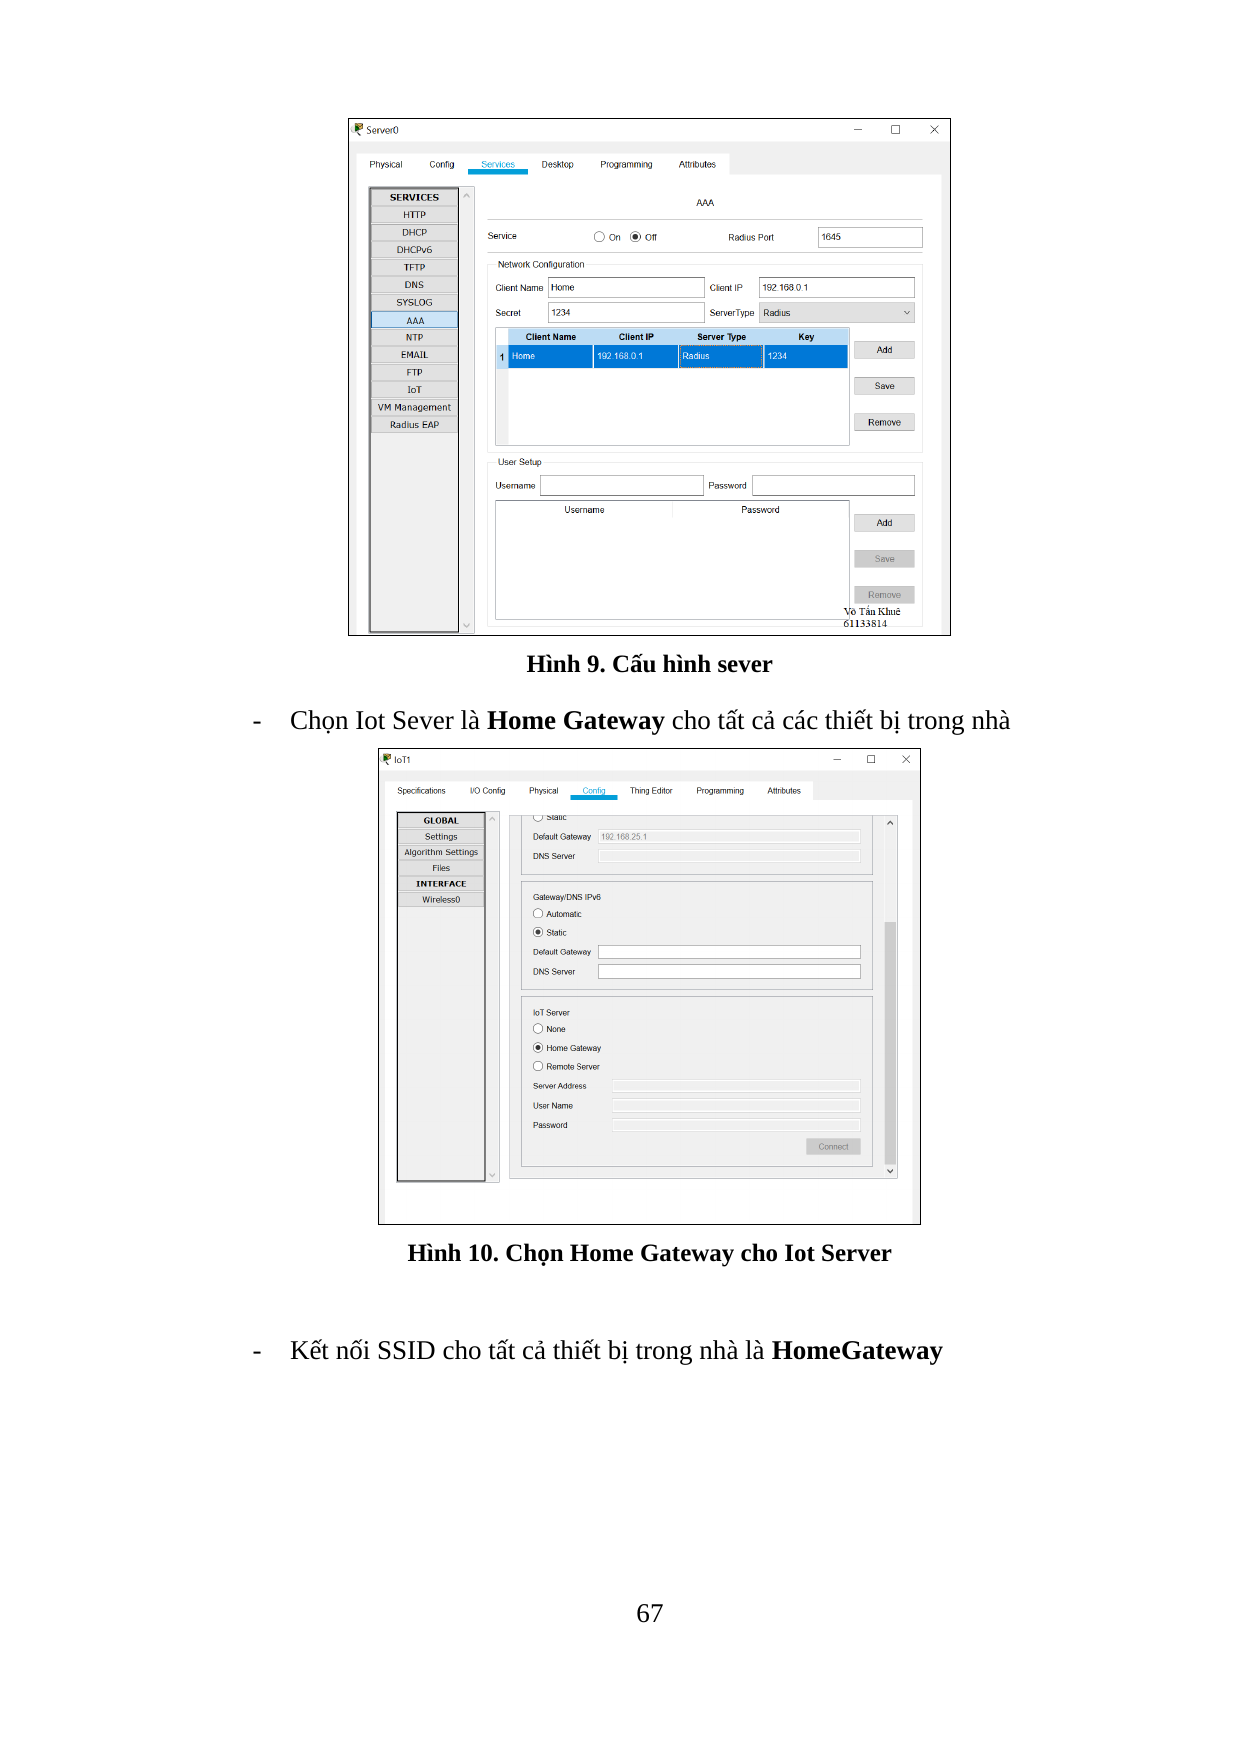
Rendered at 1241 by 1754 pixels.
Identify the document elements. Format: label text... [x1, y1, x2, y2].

picture [379, 749, 920, 1224]
text Kết nối SSID cho tất cả thiết bị trong nhà là HomeGateway [252, 1334, 1122, 1366]
picture [349, 119, 950, 635]
text Chọn Iot Sever là Home Gateway cho tất cả các thiết bị trong nhà [252, 704, 1122, 736]
